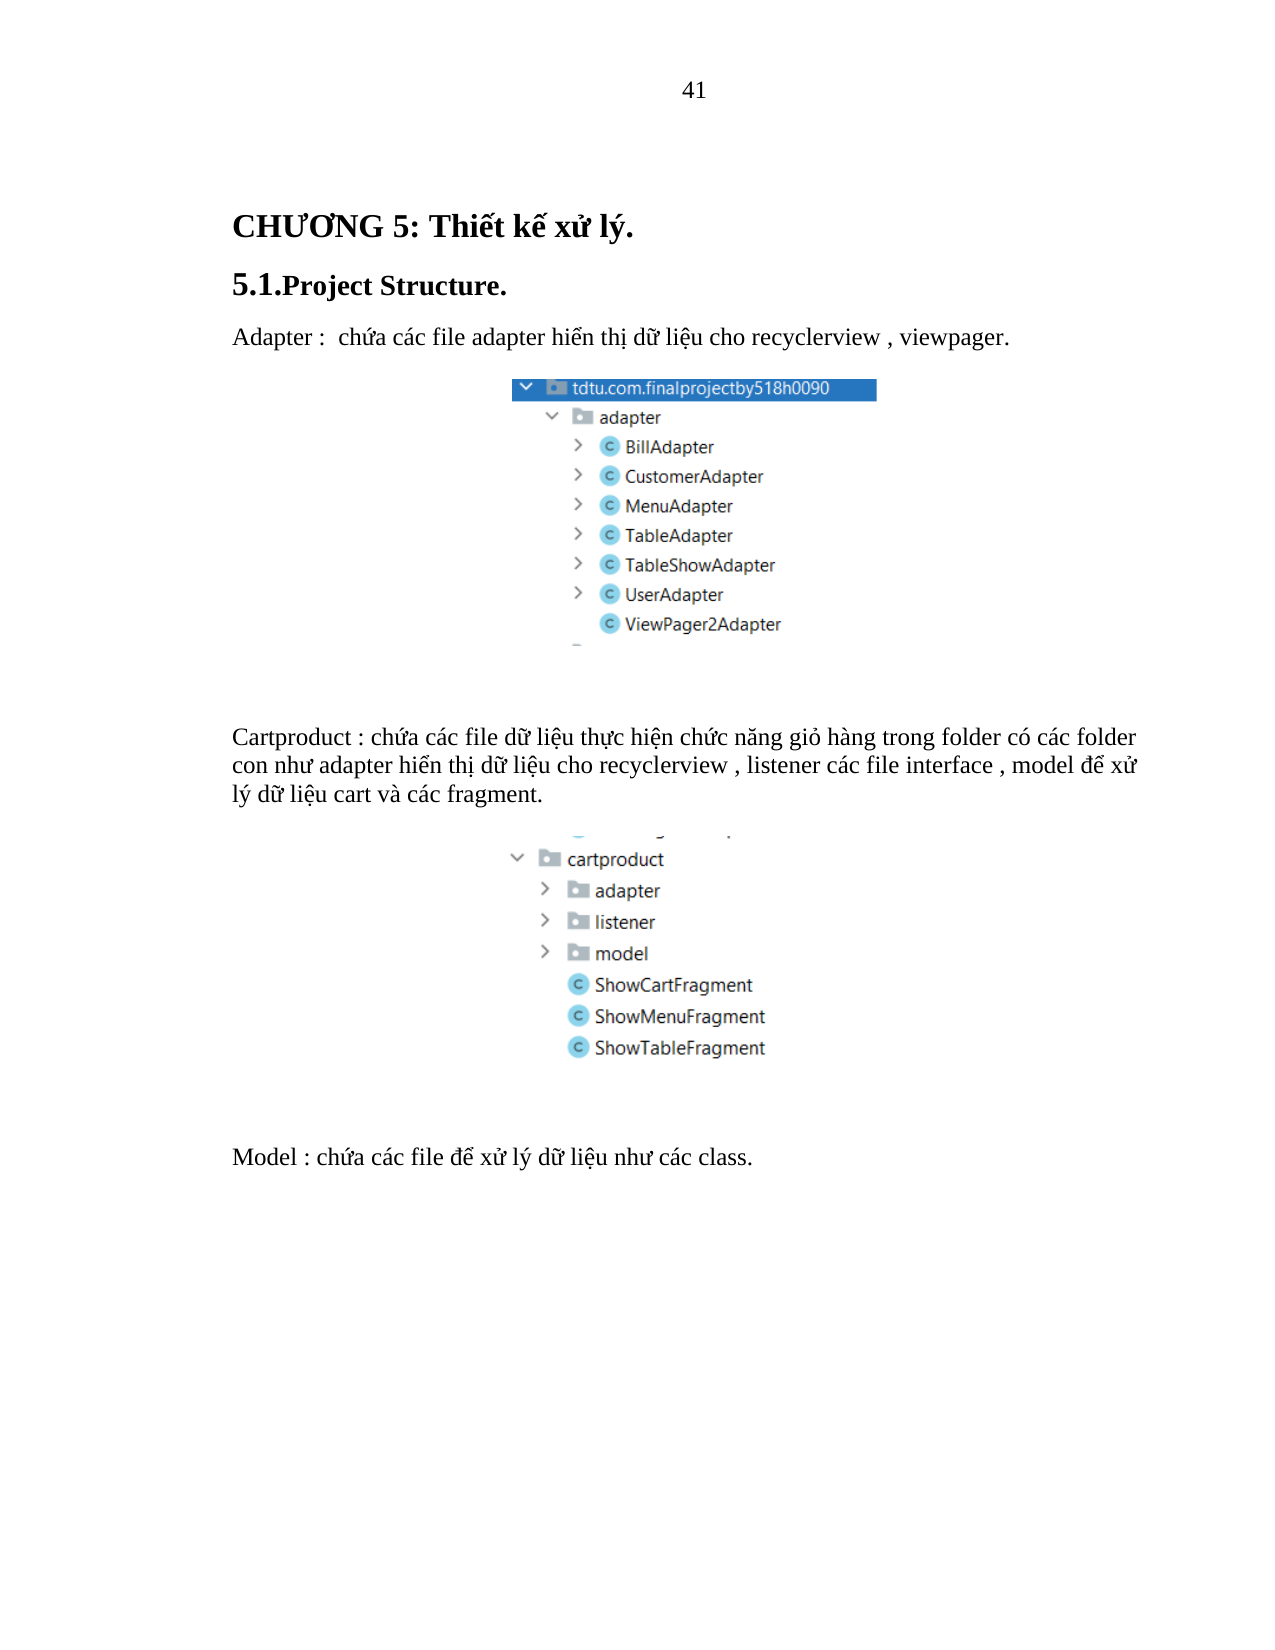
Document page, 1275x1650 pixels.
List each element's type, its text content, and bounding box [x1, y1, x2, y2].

text CHƯƠNG 5: Thiết kế xử lý. [232, 207, 1157, 245]
text Adapter : chứa các file adapter hiển thị dữ liệu cho recyclerview , viewpager. [232, 322, 1157, 351]
text 5.1.Project Structure. [232, 264, 1157, 303]
text Model : chứa các file để xử lý dữ liệu như các class. [232, 1142, 1157, 1171]
picture [495, 836, 894, 1066]
picture [512, 379, 877, 646]
text Cartproduct : chứa các file dữ liệu thực hiện chức năng giỏ hàng trong folder có các folder con như adapter hiển thị dữ liệu cho recyclerview , listener các file interface , model để xử lý dữ liệu cart và các fragment. [232, 722, 1157, 808]
